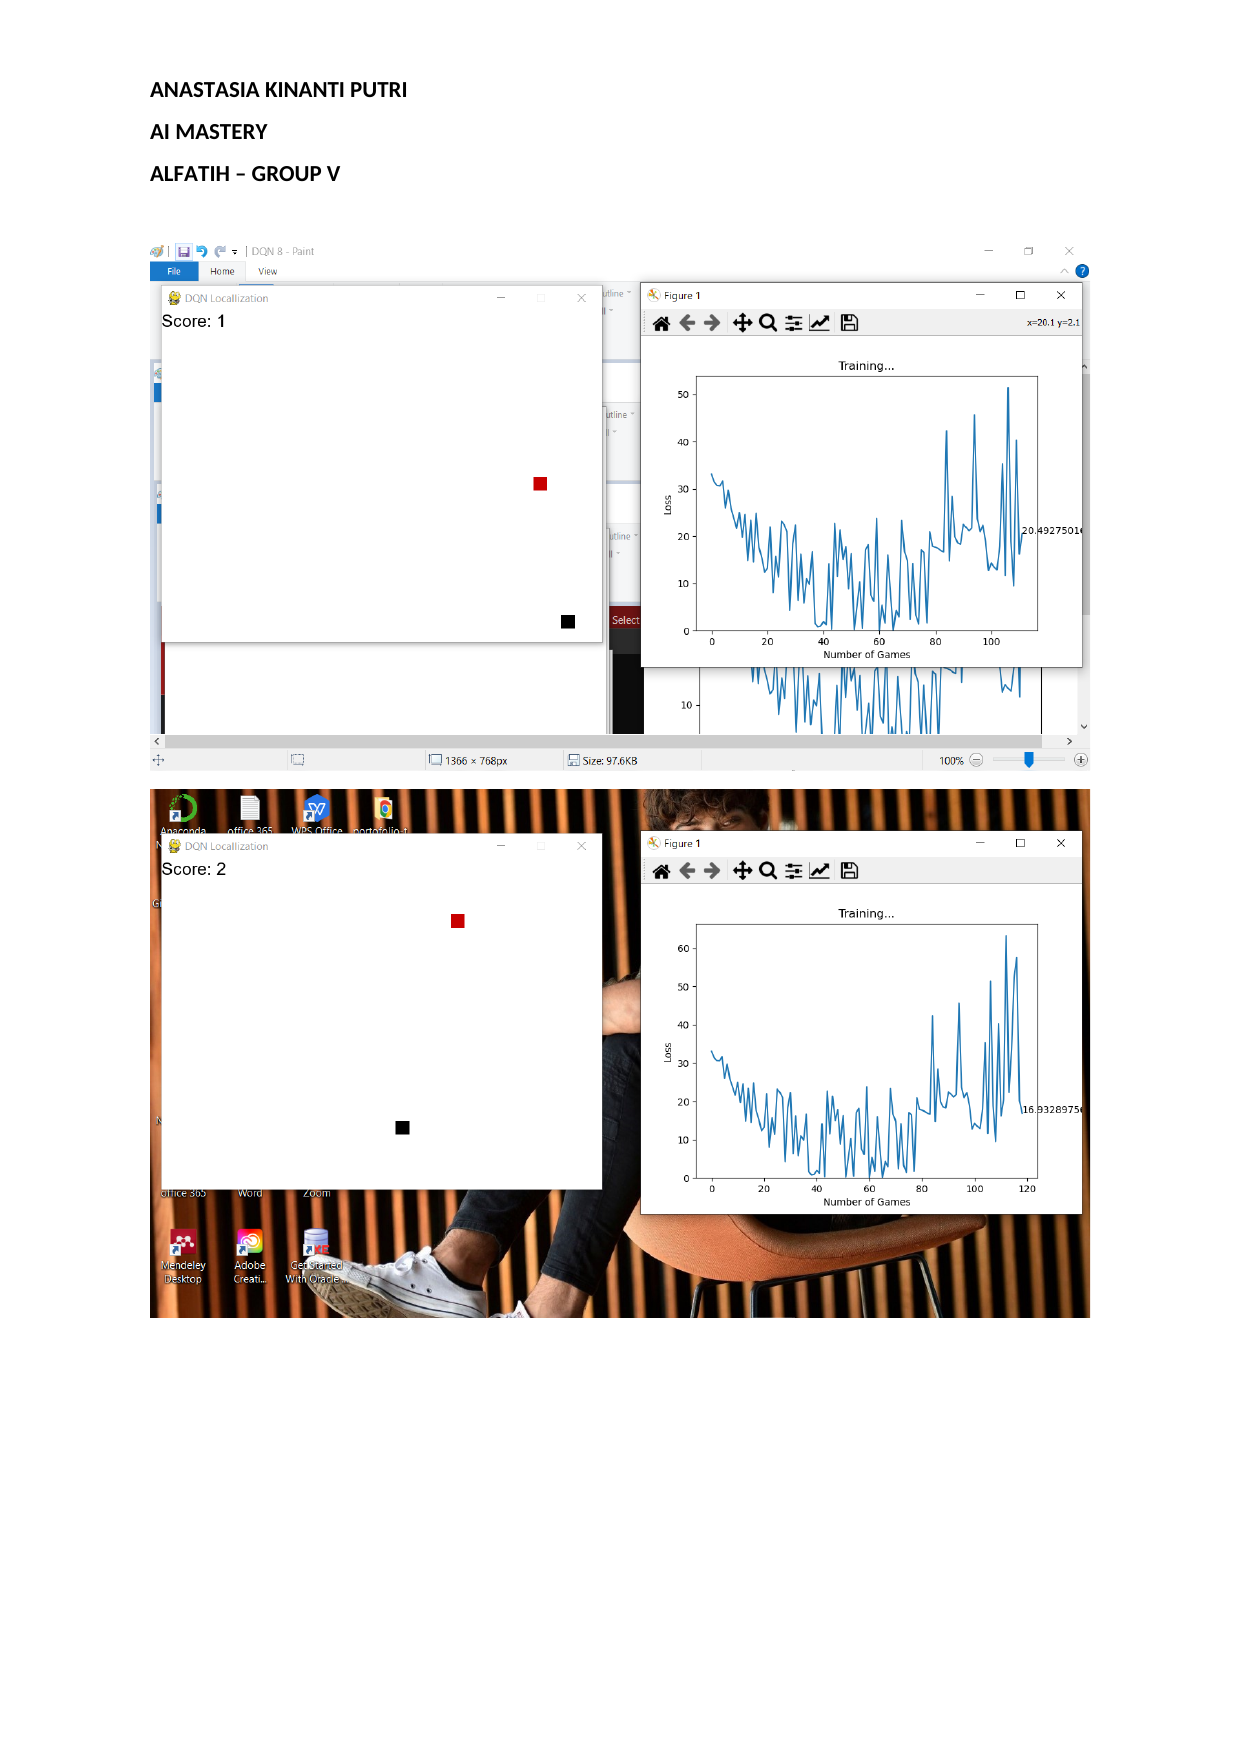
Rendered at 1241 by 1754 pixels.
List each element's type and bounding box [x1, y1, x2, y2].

picture [150, 789, 1091, 1318]
picture [150, 242, 1091, 771]
